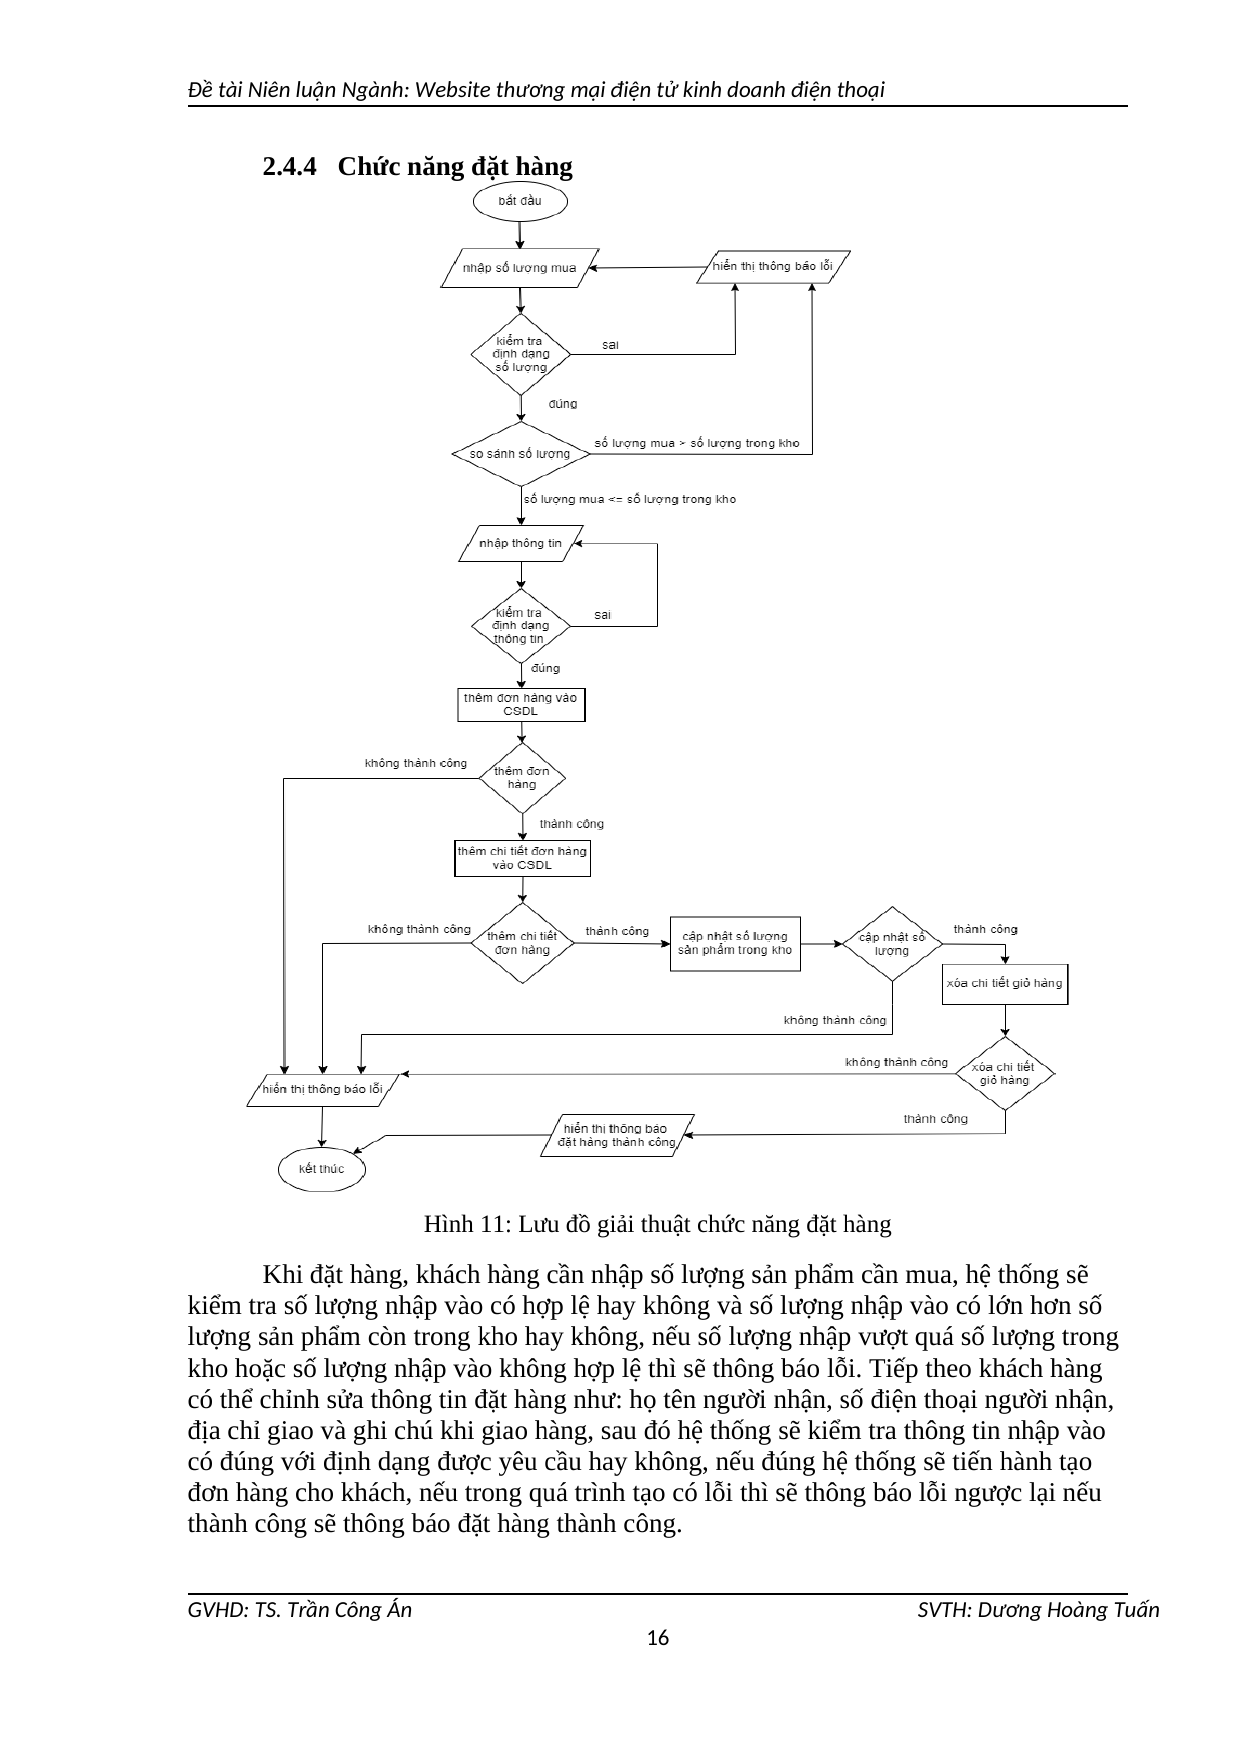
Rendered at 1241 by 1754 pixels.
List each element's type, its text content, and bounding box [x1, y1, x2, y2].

text Chức năng đặt hàng [262, 150, 1128, 181]
picture [246, 181, 1069, 1192]
text Khi đặt hàng, khách hàng cần nhập số lượng sản phẩm cần mua, hệ thống sẽ kiểm tra số lượng nhập vào có hợp lệ hay không và số lượng nhập vào có lớn hơn số lượng sản phẩm còn trong kho hay không, nếu số lượng nhập vượt quá số lượng trong kho hoặc số lượng nhập vào không hợp lệ thì sẽ thông báo lỗi. Tiếp theo khách hàng có thể chỉnh sửa thông tin đặt hàng như: họ tên người nhận, số điện thoại người nhận, địa chỉ giao và ghi chú khi giao hàng, sau đó hệ thống sẽ kiểm tra thông tin nhập vào có đúng với định dạng được yêu cầu hay không, nếu đúng hệ thống sẽ tiến hành tạo đơn hàng cho khách, nếu trong quá trình tạo có lỗi thì sẽ thông báo lỗi ngược lại nếu thành công sẽ thông báo đặt hàng thành công. [187, 1258, 1128, 1538]
text Hình 11: Lưu đồ giải thuật chức năng đặt hàng [187, 1209, 1128, 1237]
